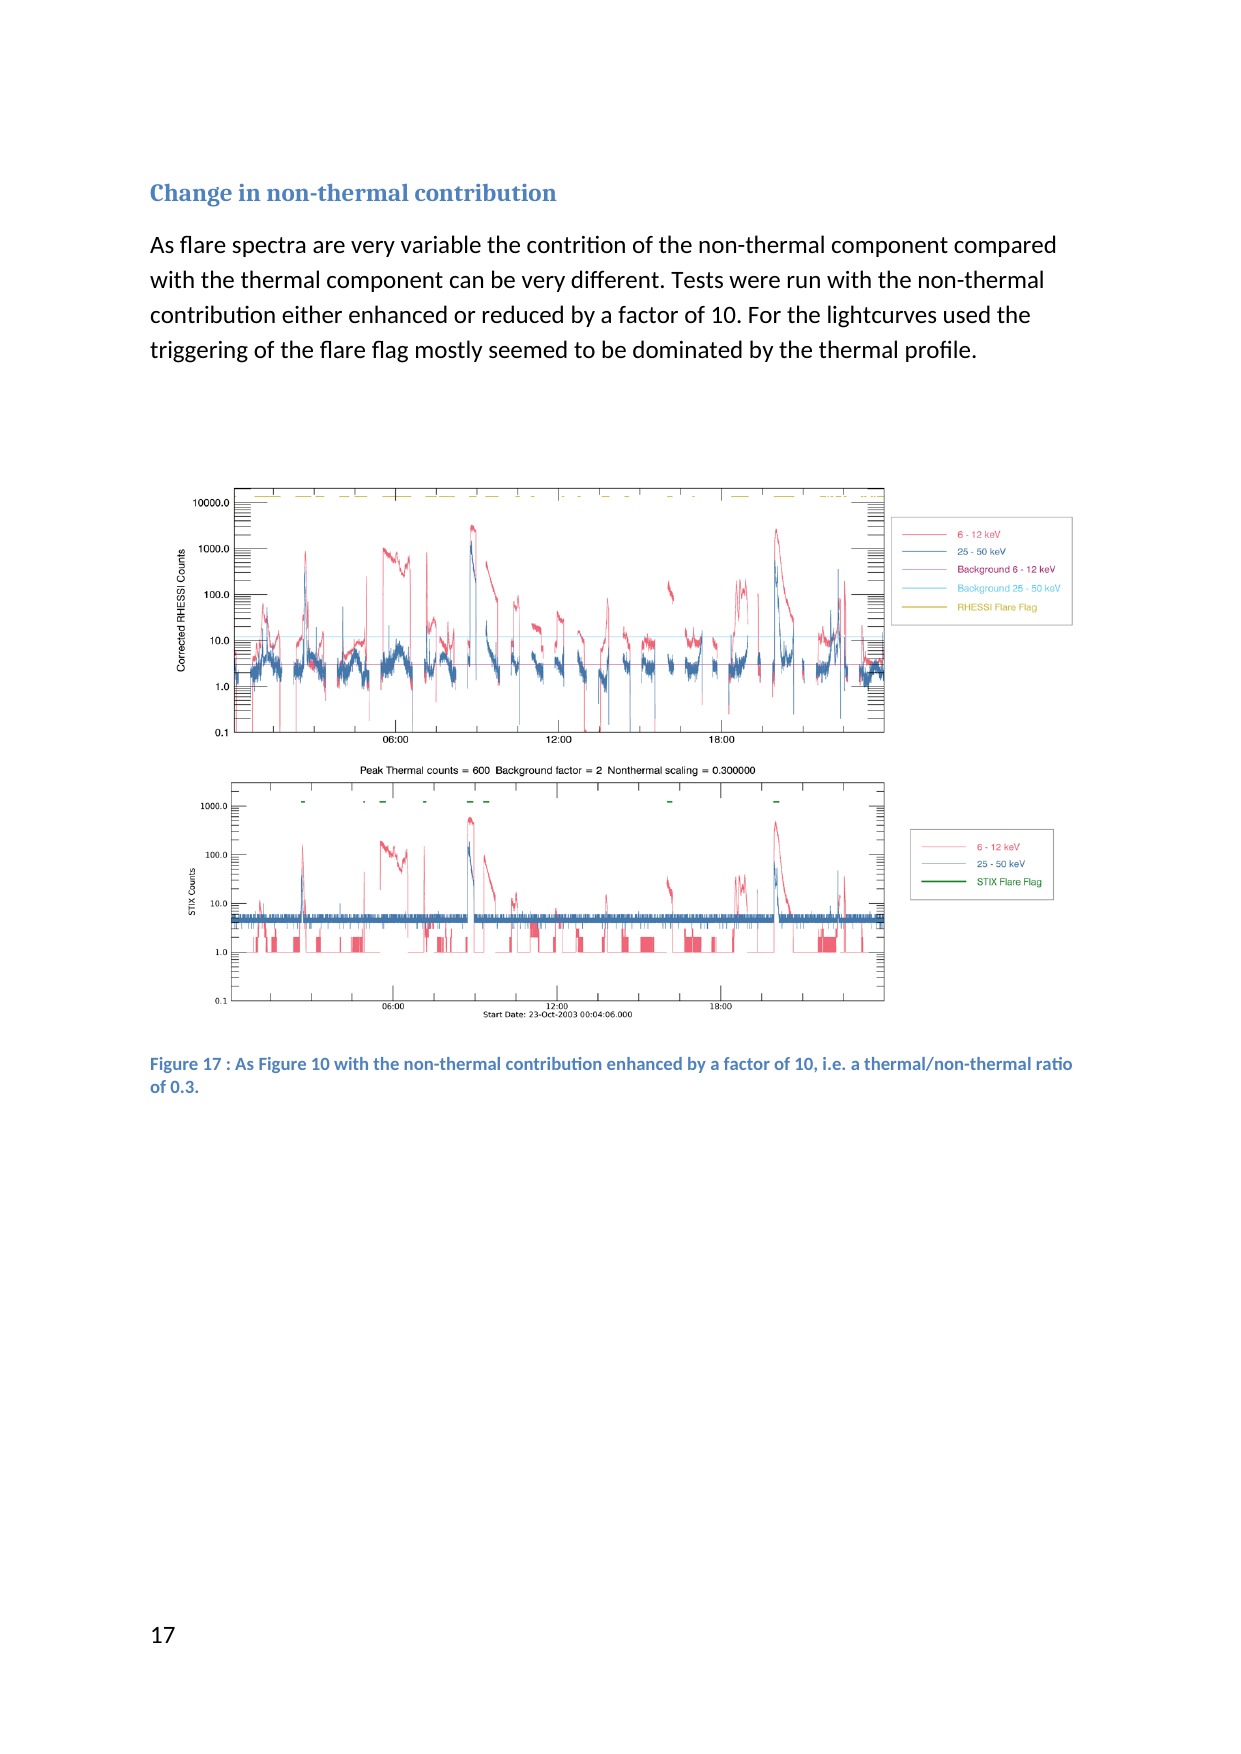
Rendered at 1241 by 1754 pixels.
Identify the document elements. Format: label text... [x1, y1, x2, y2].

subtitle Change in non-thermal contribution [150, 179, 1090, 208]
text Figure 17 : As Figure 10 with the non-thermal contribution enhanced by a factor of 10, i.e. a thermal/non-thermal ratio of 0.3. [150, 1052, 1090, 1098]
text As flare spectra are very variable the contrition of the non-thermal component compared with the thermal component can be very different. Tests were run with the non-thermal contribution either enhanced or reduced by a factor of 10. For the lightcurves used the triggering of the flare flag mostly seemed to be dominated by the thermal profile. [150, 229, 1090, 364]
picture [150, 453, 1091, 1032]
